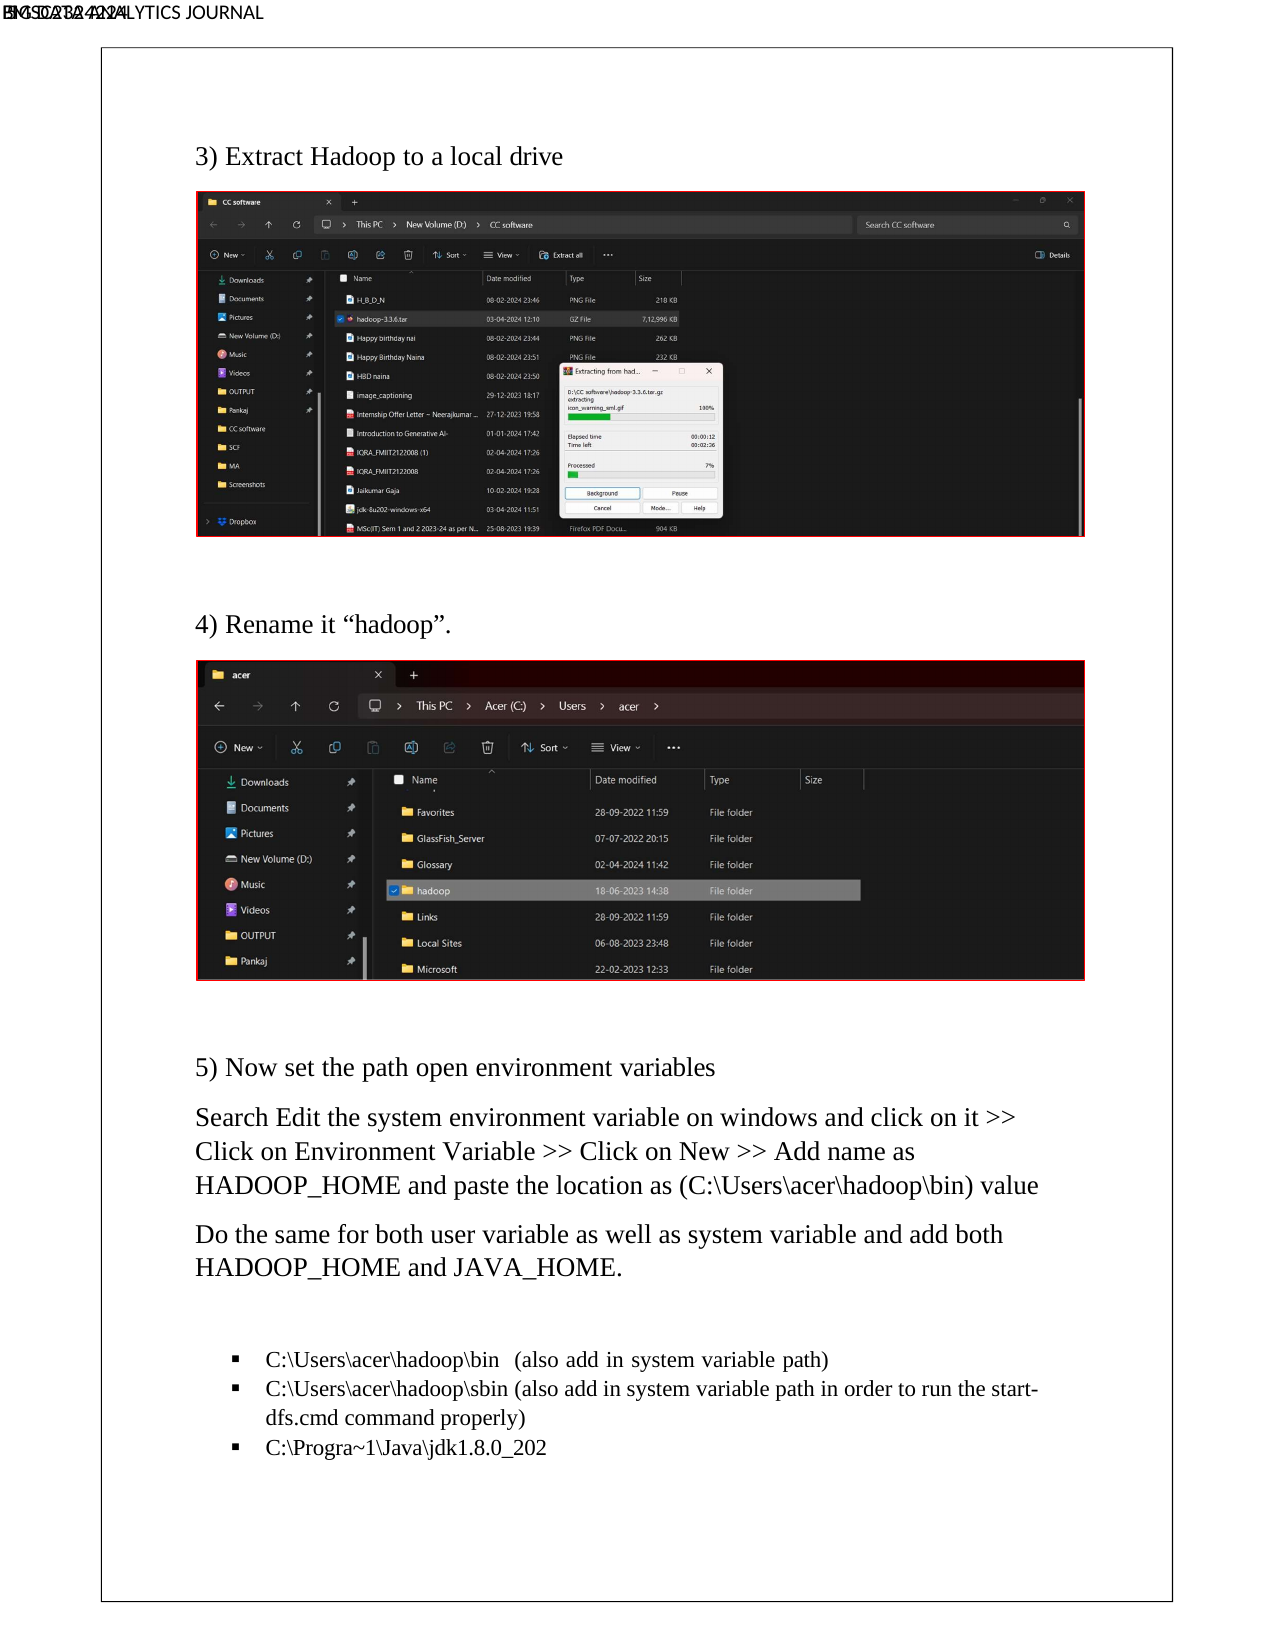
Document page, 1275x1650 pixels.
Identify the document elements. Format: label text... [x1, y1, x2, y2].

list C:\Users\acer\hadoop\bin (also add in system variable path) [230, 1346, 1125, 1372]
picture [198, 192, 1084, 536]
picture [198, 661, 1084, 980]
list Rename it “hadoop”. [195, 609, 1125, 640]
text Search Edit the system environment variable on windows and click on it >> Click on Environment Variable >> Click on New >> Add name as HADOOP_HOME and paste the location as (C:\Users\acer\hadoop\bin) value [195, 1101, 1072, 1200]
list C:\Progra~1\Java\jdk1.8.0_202 [230, 1433, 1125, 1460]
list C:\Users\acer\hadoop\sbin (also add in system variable path in order to run the start- dfs.cmd command properly) [230, 1375, 1058, 1430]
list Now set the path open environment variables [195, 1051, 1125, 1082]
list Extract Hadoop to a local drive [195, 140, 1125, 171]
text Do the same for both user variable as well as system variable and add both HADOOP_HOME and JAVA_HOME. [195, 1218, 1125, 1283]
